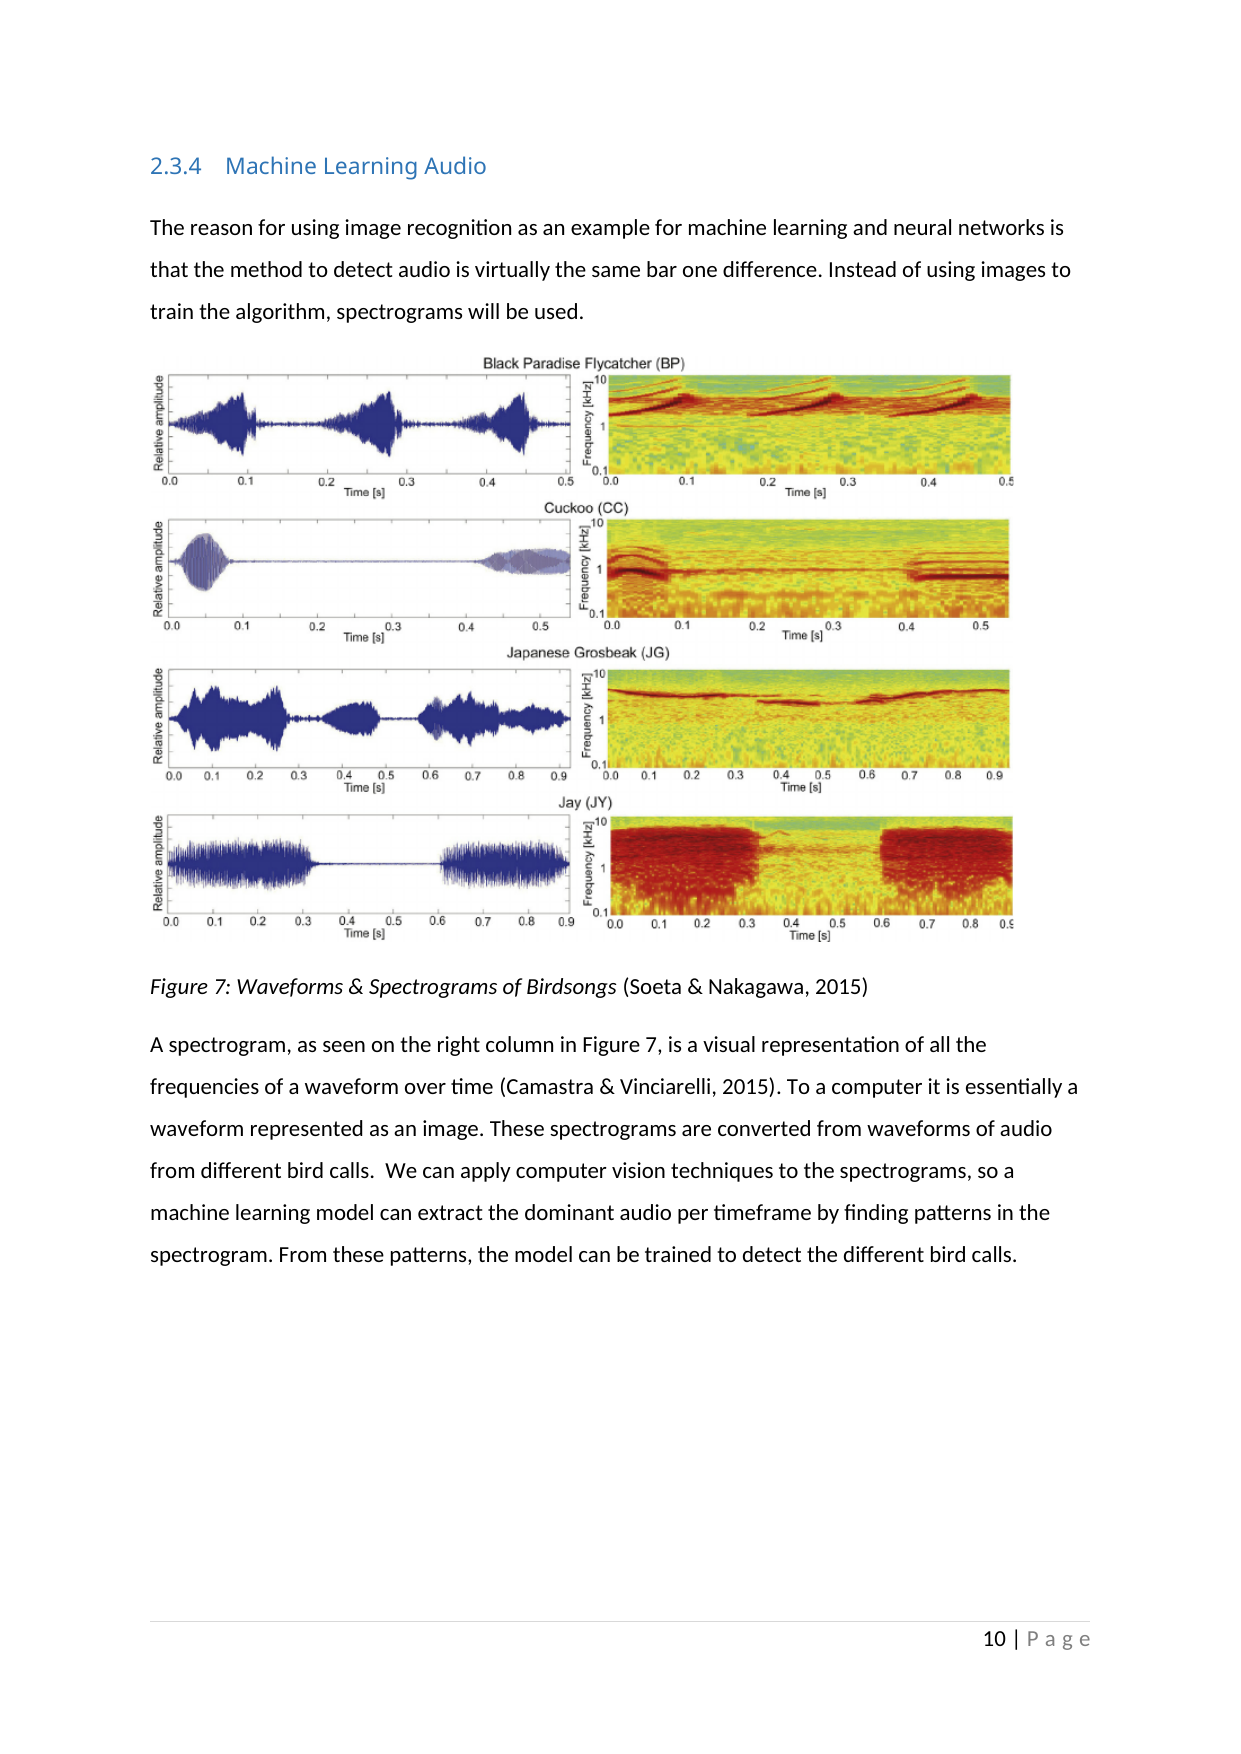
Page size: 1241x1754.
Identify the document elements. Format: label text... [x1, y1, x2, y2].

subtitle Machine Learning Audio [150, 150, 1090, 181]
text The reason for using image recognition as an example for machine learning and neural networks is that the method to detect audio is virtually the same bar one difference. Instead of using images to train the algorithm, spectrograms will be used. [150, 213, 1090, 326]
picture [150, 356, 1014, 942]
text Figure 7: Waveforms & Spectrograms of Birdsongs [150, 972, 1090, 1000]
text A spectrogram, as seen on the right column in Figure 7, is a visual representation of all the frequencies of a waveform over time . To a computer it is essentially a waveform represented as an image. These spectrograms are converted from waveforms of audio from different bird calls. We can apply computer vision techniques to the spectrograms, so a machine learning model can extract the dominant audio per timeframe by finding patterns in the spectrogram. From these patterns, the model can be trained to detect the different bird calls. [150, 1031, 1090, 1268]
